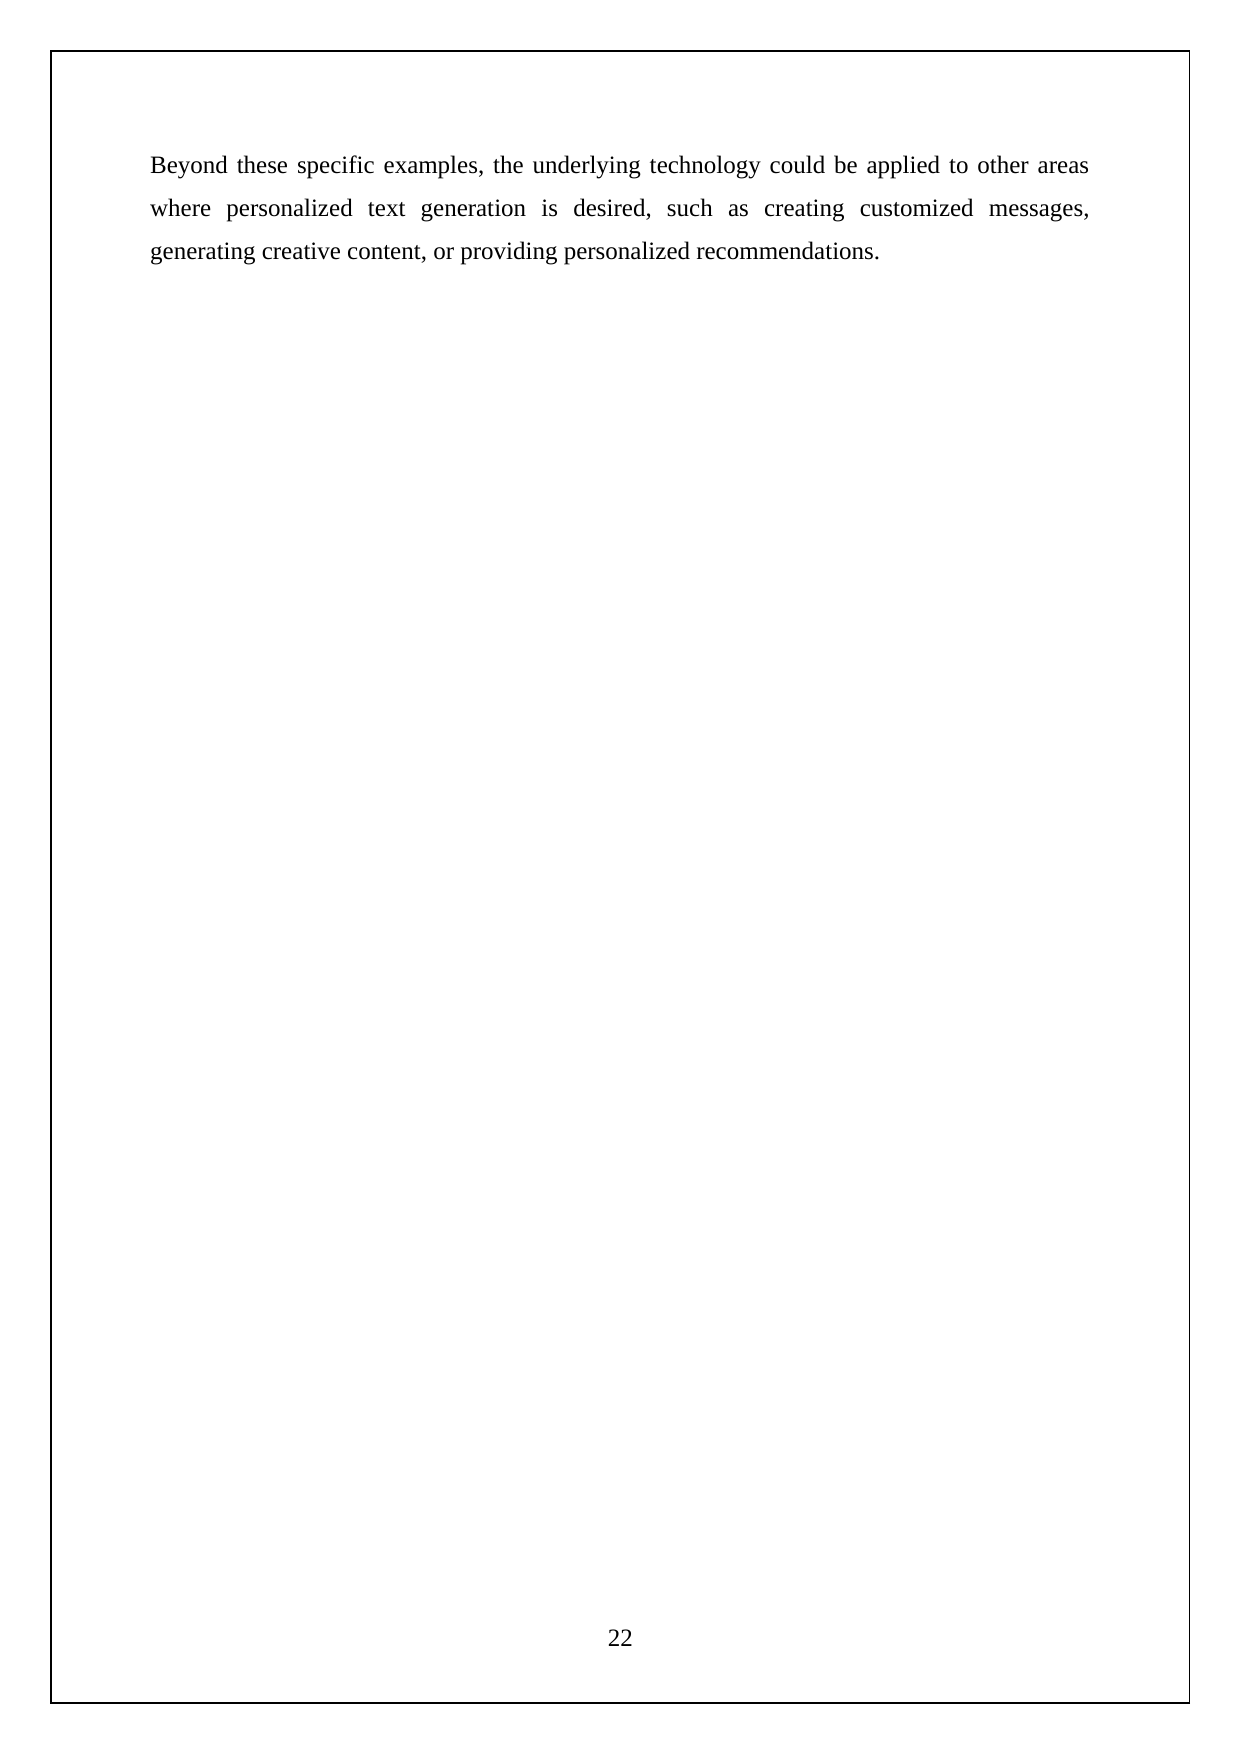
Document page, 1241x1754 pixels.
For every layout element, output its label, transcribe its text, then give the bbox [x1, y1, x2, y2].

text Beyond these specific examples, the underlying technology could be applied to other areas where personalized text generation is desired, such as creating customized messages, generating creative content, or providing personalized recommendations. [150, 150, 1090, 265]
